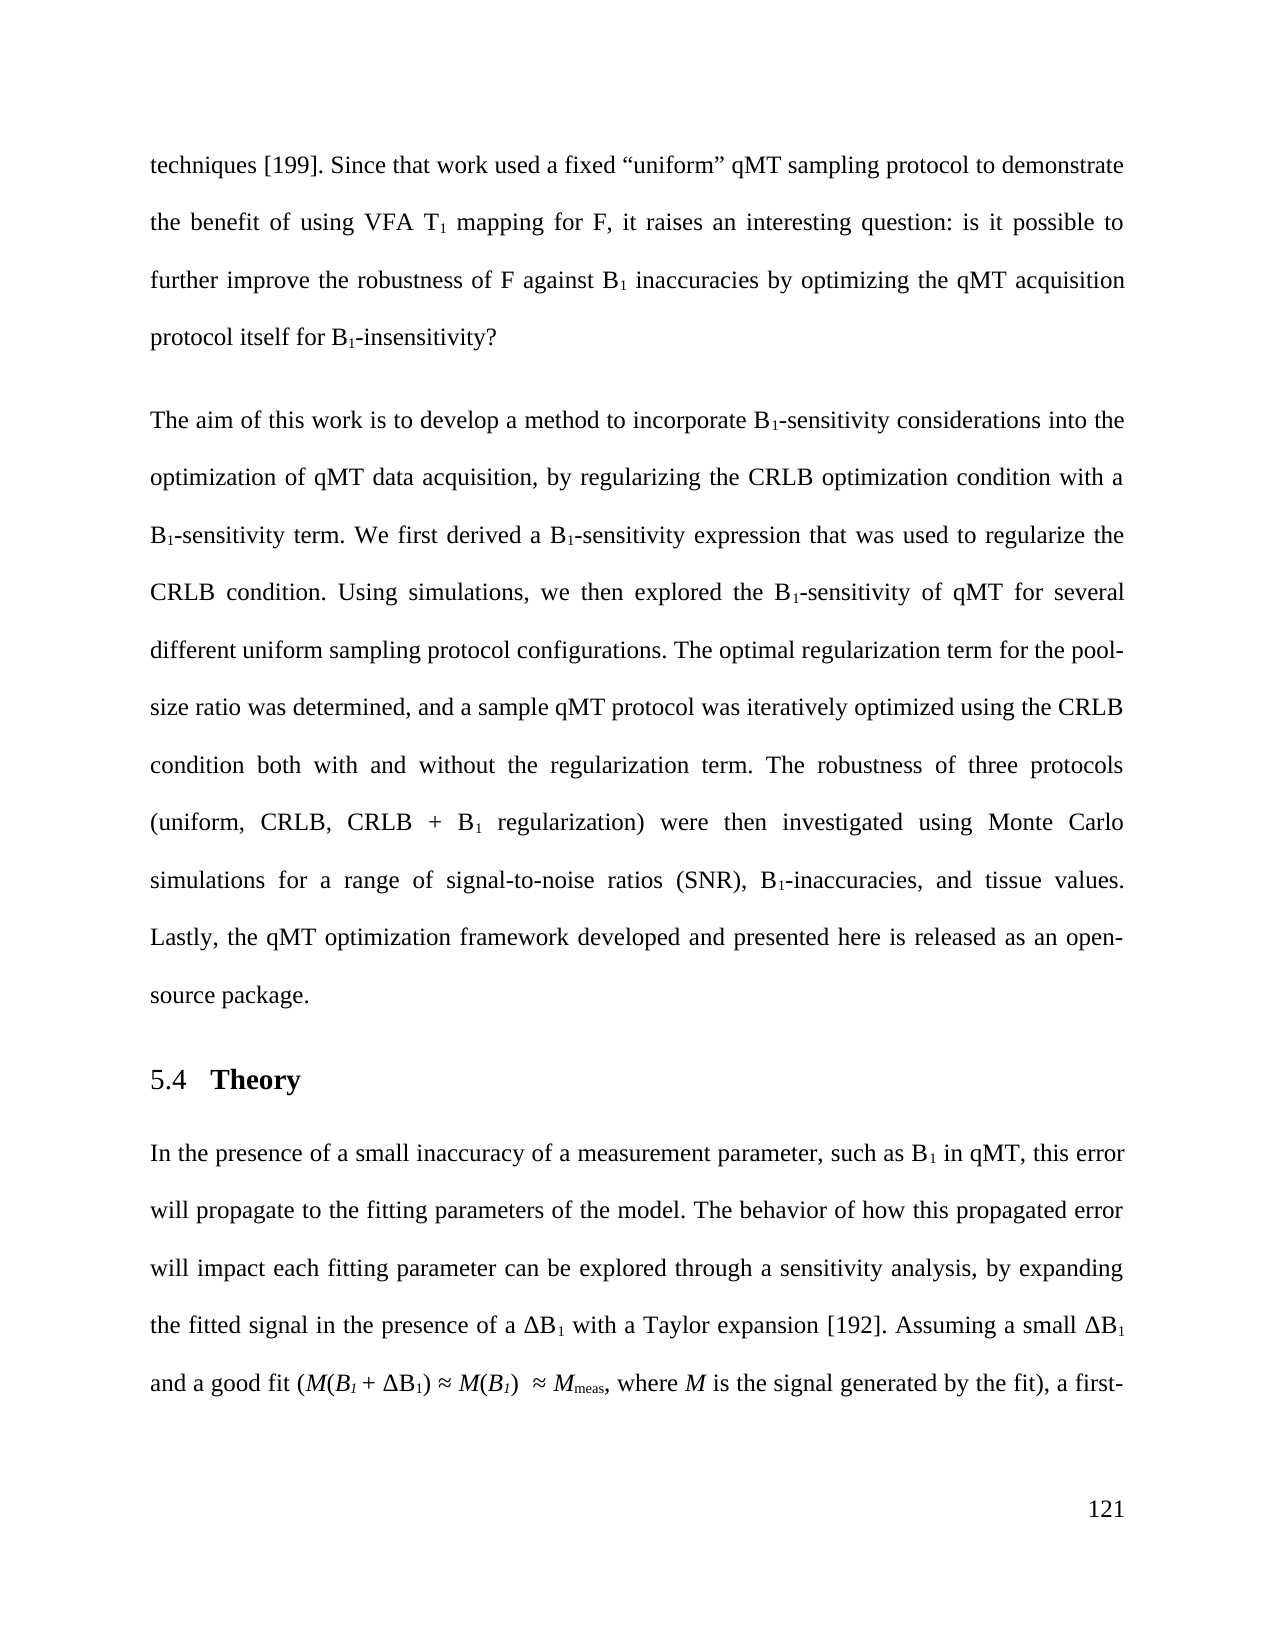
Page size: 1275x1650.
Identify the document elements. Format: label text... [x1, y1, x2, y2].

subtitle Theory [150, 1062, 1125, 1096]
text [150, 1138, 1125, 1397]
text The aim of this work is to develop a method to incorporate B1-sensitivity considerations into the optimization of qMT data acquisition, by regularizing the CRLB optimization condition with a B1-sensitivity term. We first derived a B1-sensitivity expression that was used to regularize the CRLB condition. Using simulations, we then explored the B1-sensitivity of qMT for several different uniform sampling protocol configurations. The optimal regularization term for the pool-size ratio was determined, and a sample qMT protocol was iteratively optimized using the CRLB condition both with and without the regularization term. The robustness of three protocols (uniform, CRLB, CRLB + B1 regularization) were then investigated using Monte Carlo simulations for a range of signal-to-noise ratios (SNR), B1-inaccuracies, and tissue values. Lastly, the qMT optimization framework developed and presented here is released as an open-source package. [150, 405, 1125, 1009]
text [150, 150, 1125, 351]
